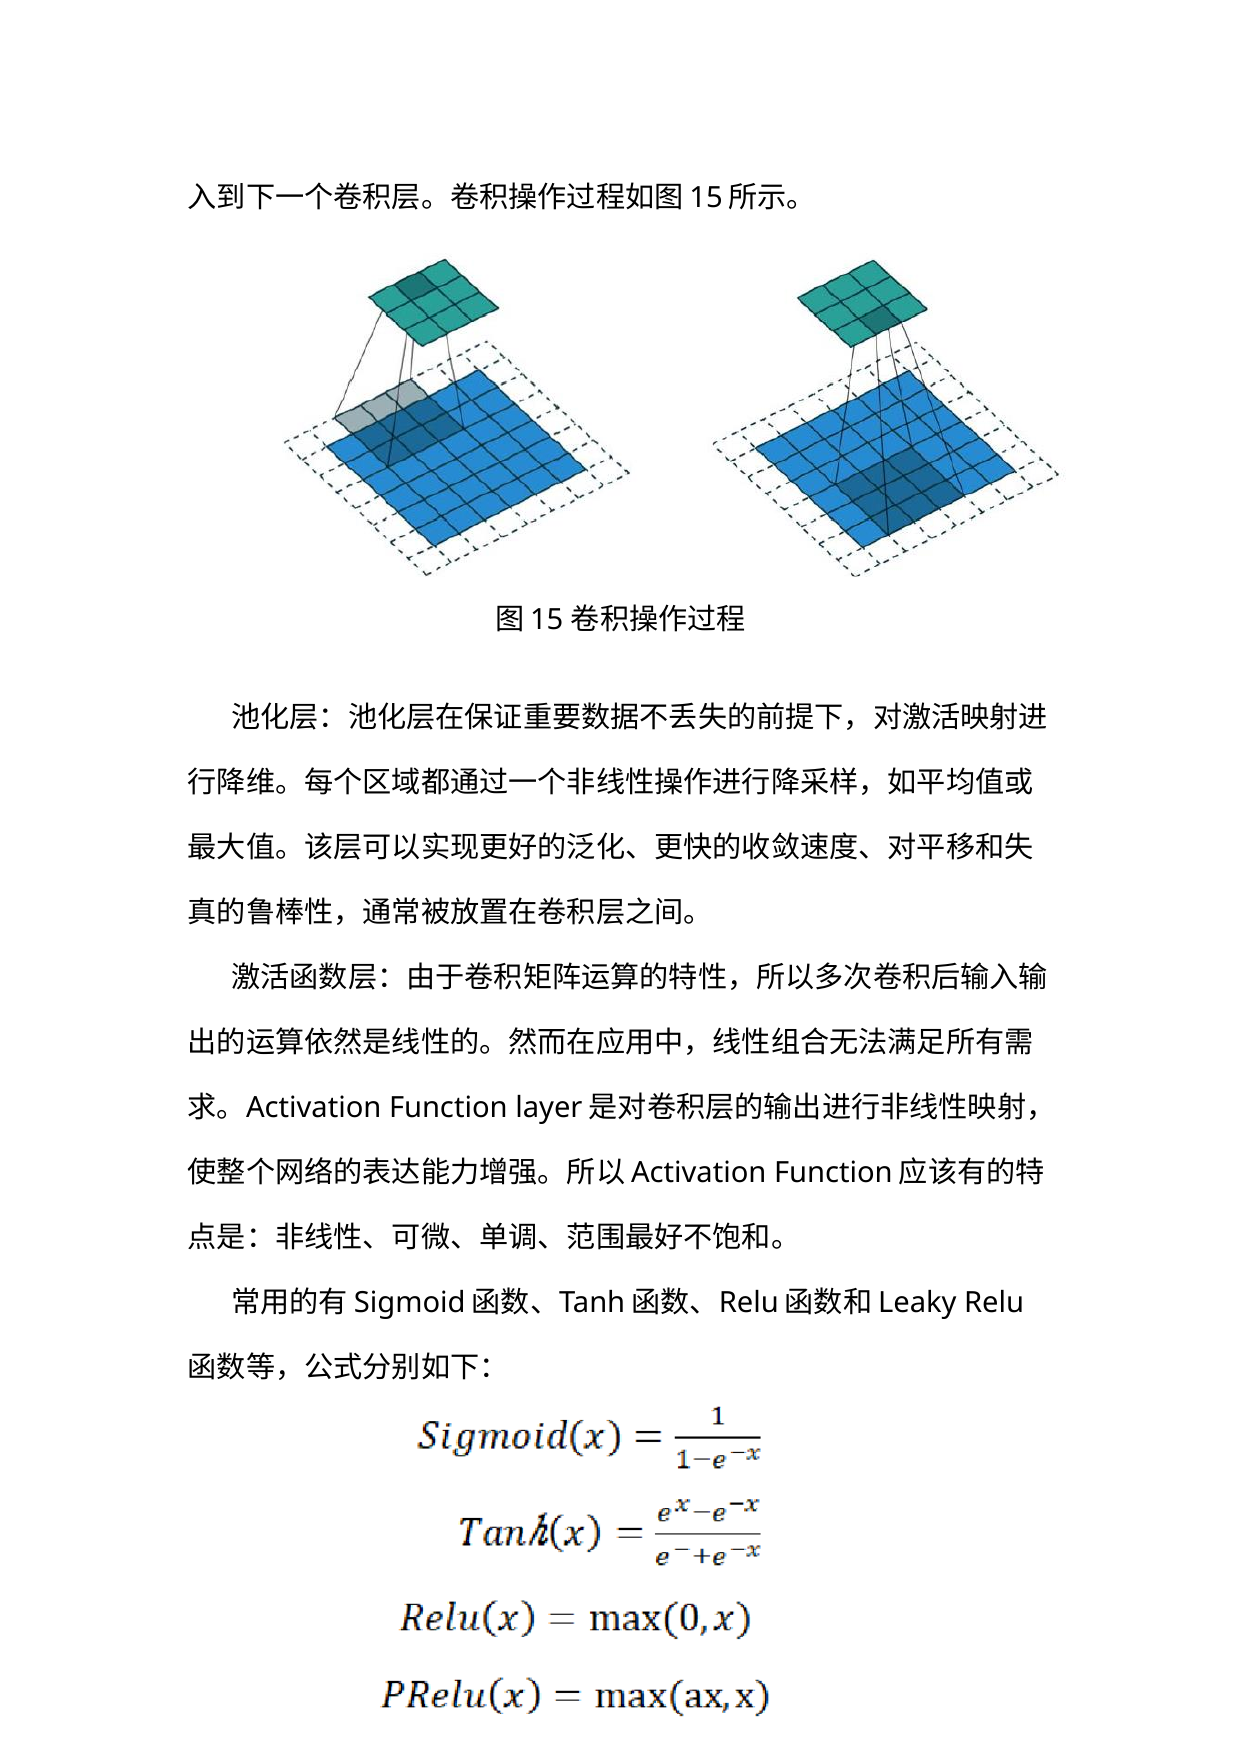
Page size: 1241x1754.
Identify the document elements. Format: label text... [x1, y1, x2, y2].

text 常用的有Sigmoid函数、Tanh函数、Relu函数和Leaky Relu函数等，公式分别如下： [187, 1267, 1053, 1397]
text 图15 卷积操作过程 [187, 584, 1053, 649]
picture [346, 1398, 853, 1747]
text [187, 162, 1053, 227]
text 激活函数层：由于卷积矩阵运算的特性，所以多次卷积后输入输出的运算依然是线性的。然而在应用中，线性组合无法满足所有需求。Activation Function layer是对卷积层的输出进行非线性映射，使整个网络的表达能力增强。所以Activation Function应该有的特点是：非线性、可微、单调、范围最好不饱和。 [187, 942, 1053, 1267]
picture [231, 234, 1097, 577]
text 池化层：池化层在保证重要数据不丢失的前提下，对激活映射进行降维。每个区域都通过一个非线性操作进行降采样，如平均值或最大值。该层可以实现更好的泛化、更快的收敛速度、对平移和失真的鲁棒性，通常被放置在卷积层之间。 [187, 682, 1053, 942]
